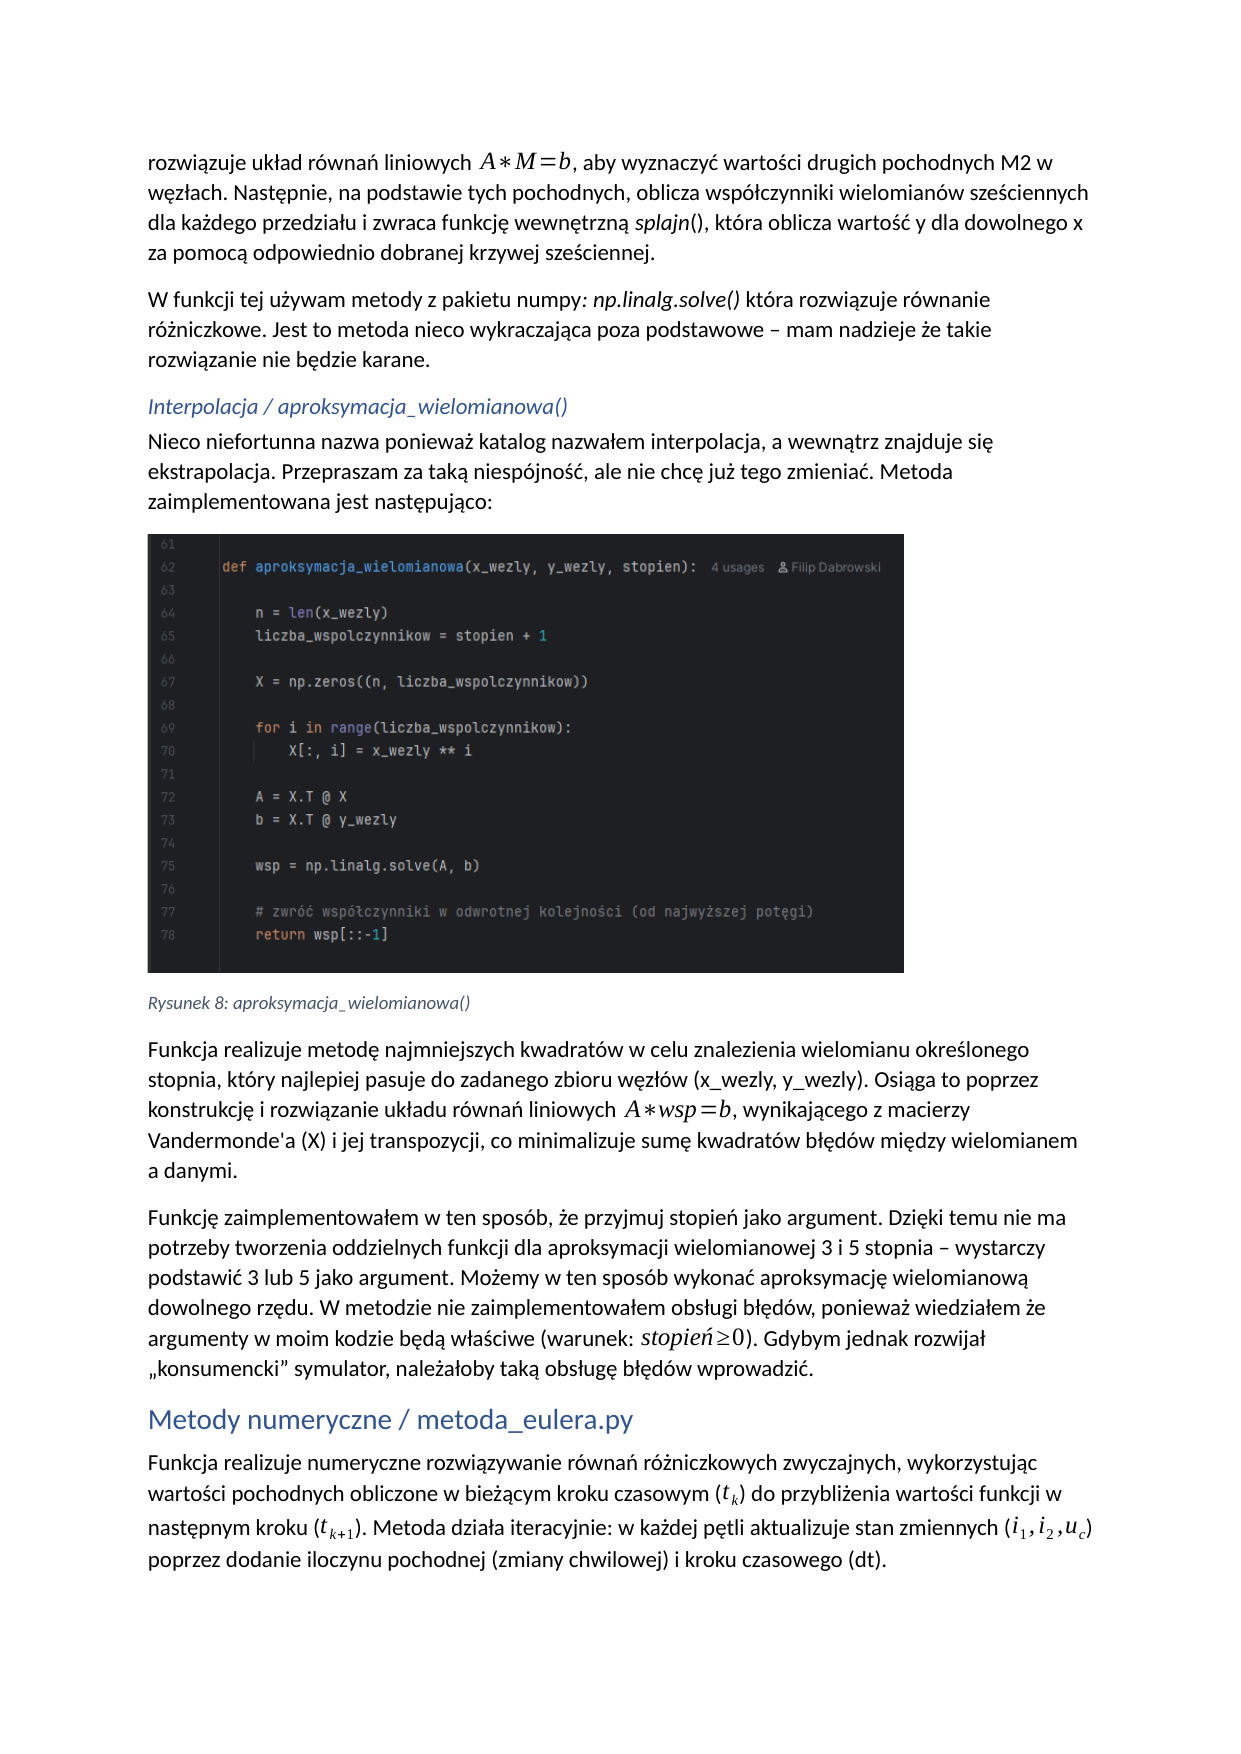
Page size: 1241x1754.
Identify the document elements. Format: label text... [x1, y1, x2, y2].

text W funkcji tej używam metody z pakietu numpy: np.linalg.solve() która rozwiązuje równanie różniczkowe. Jest to metoda nieco wykraczająca poza podstawowe – mam nadzieje że takie rozwiązanie nie będzie karane. [148, 285, 1093, 373]
text Rysunek 8: aproksymacja_wielomianowa() [148, 991, 1093, 1014]
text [148, 148, 1093, 266]
subtitle Interpolacja / aproksymacja_wielomianowa() [148, 392, 1093, 420]
text Funkcję zaimplementowałem w ten sposób, że przyjmuj stopień jako argument. Dzięki temu nie ma potrzeby tworzenia oddzielnych funkcji dla aproksymacji wielomianowej 3 i 5 stopnia – wystarczy podstawić 3 lub 5 jako argument. Możemy w ten sposób wykonać aproksymację wielomianową dowolnego rzędu. W metodzie nie zaimplementowałem obsługi błędów, ponieważ wiedziałem że argumenty w moim kodzie będą właściwe (warunek: ). Gdybym jednak rozwijał „konsumencki” symulator, należałoby taką obsługę błędów wprowadzić. [148, 1203, 1093, 1382]
subtitle Metody numeryczne / metoda_eulera.py [148, 1401, 1093, 1436]
text Funkcja realizuje metodę najmniejszych kwadratów w celu znalezienia wielomianu określonego stopnia, który najlepiej pasuje do zadanego zbioru węzłów (x_wezly, y_wezly). Osiąga to poprzez konstrukcję i rozwiązanie układu równań liniowych , wynikającego z macierzy Vandermonde'a (X) i jej transpozycji, co minimalizuje sumę kwadratów błędów między wielomianem a danymi. [148, 1035, 1093, 1184]
text Nieco niefortunna nazwa ponieważ katalog nazwałem interpolacja, a wewnątrz znajduje się ekstrapolacja. Przepraszam za taką niespójność, ale nie chcę już tego zmieniać. Metoda zaimplementowana jest następująco: [148, 427, 1093, 515]
text Funkcja realizuje numeryczne rozwiązywanie równań różniczkowych zwyczajnych, wykorzystując wartości pochodnych obliczone w bieżącym kroku czasowym () do przybliżenia wartości funkcji w następnym kroku (). Metoda działa iteracyjnie: w każdej pętli aktualizuje stan zmiennych () poprzez dodanie iloczynu pochodnej (zmiany chwilowej) i kroku czasowego (dt). [148, 1448, 1093, 1573]
picture [147, 534, 904, 973]
